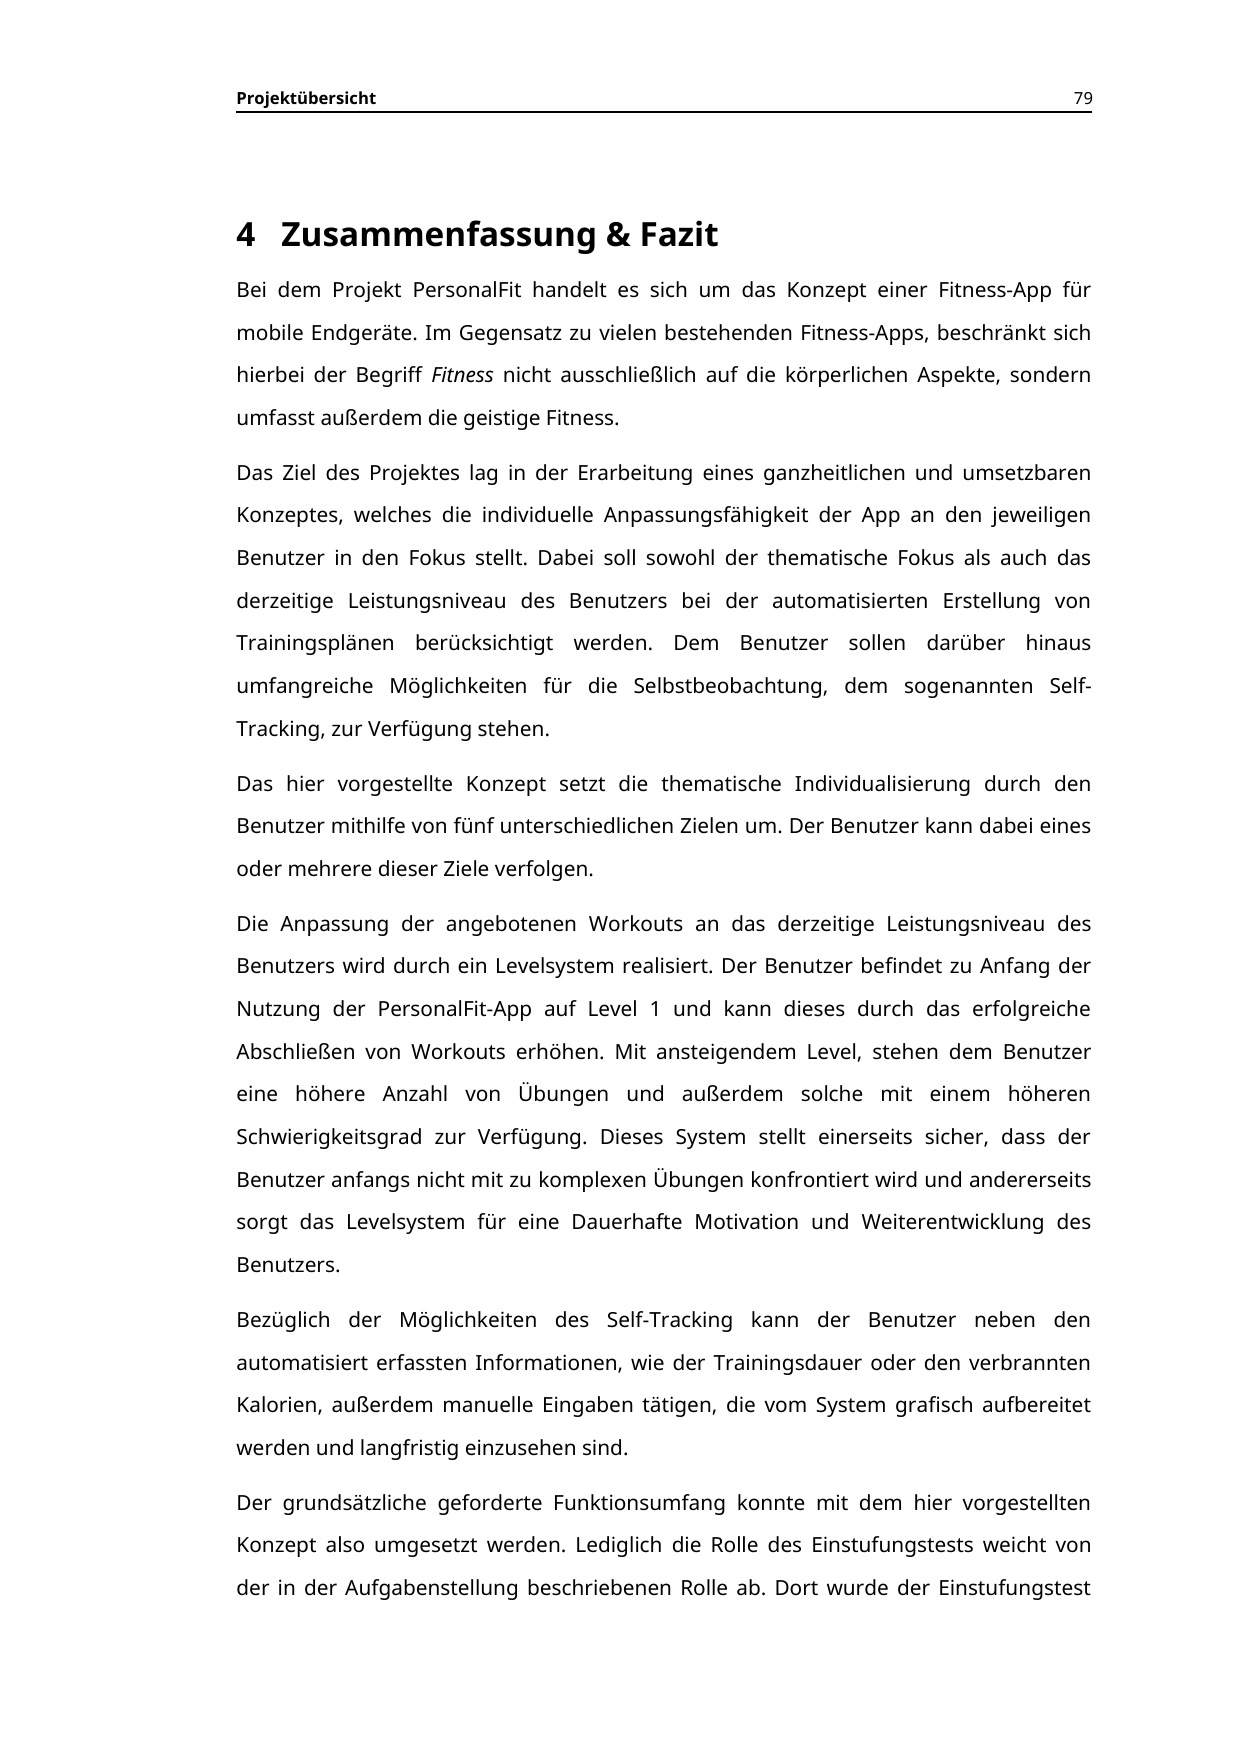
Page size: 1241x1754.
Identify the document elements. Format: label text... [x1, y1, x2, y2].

text Bezüglich der Möglichkeiten des Self-Tracking kann der Benutzer neben den automatisiert erfassten Informationen, wie der Trainingsdauer oder den verbrannten Kalorien, außerdem manuelle Eingaben tätigen, die vom System grafisch aufbereitet werden und langfristig einzusehen sind. [236, 1305, 1092, 1461]
text Das Ziel des Projektes lag in der Erarbeitung eines ganzheitlichen und umsetzbaren Konzeptes, welches die individuelle Anpassungsfähigkeit der App an den jeweiligen Benutzer in den Fokus stellt. Dabei soll sowohl der thematische Fokus als auch das derzeitige Leistungsniveau des Benutzers bei der automatisierten Erstellung von Trainingsplänen berücksichtigt werden. Dem Benutzer sollen darüber hinaus umfangreiche Möglichkeiten für die Selbstbeobachtung, dem sogenannten Self-Tracking, zur Verfügung stehen. [236, 458, 1092, 742]
text Bei dem Projekt PersonalFit handelt es sich um das Konzept einer Fitness-App für mobile Endgeräte. Im Gegensatz zu vielen bestehenden Fitness-Apps, beschränkt sich hierbei der Begriff Fitness nicht ausschließlich auf die körperlichen Aspekte, sondern umfasst außerdem die geistige Fitness. [236, 275, 1092, 431]
text Die Anpassung der angebotenen Workouts an das derzeitige Leistungsniveau des Benutzers wird durch ein Levelsystem realisiert. Der Benutzer befindet zu Anfang der Nutzung der PersonalFit-App auf Level 1 und kann dieses durch das erfolgreiche Abschließen von Workouts erhöhen. Mit ansteigendem Level, stehen dem Benutzer eine höhere Anzahl von Übungen und außerdem solche mit einem höheren Schwierigkeitsgrad zur Verfügung. Dieses System stellt einerseits sicher, dass der Benutzer anfangs nicht mit zu komplexen Übungen konfrontiert wird und andererseits sorgt das Levelsystem für eine Dauerhafte Motivation und Weiterentwicklung des Benutzers. [236, 909, 1092, 1278]
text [236, 1488, 1092, 1602]
text Das hier vorgestellte Konzept setzt die thematische Individualisierung durch den Benutzer mithilfe von fünf unterschiedlichen Zielen um. Der Benutzer kann dabei eines oder mehrere dieser Ziele verfolgen. [236, 769, 1092, 882]
subtitle Zusammenfassung & Fazit [236, 210, 1092, 256]
